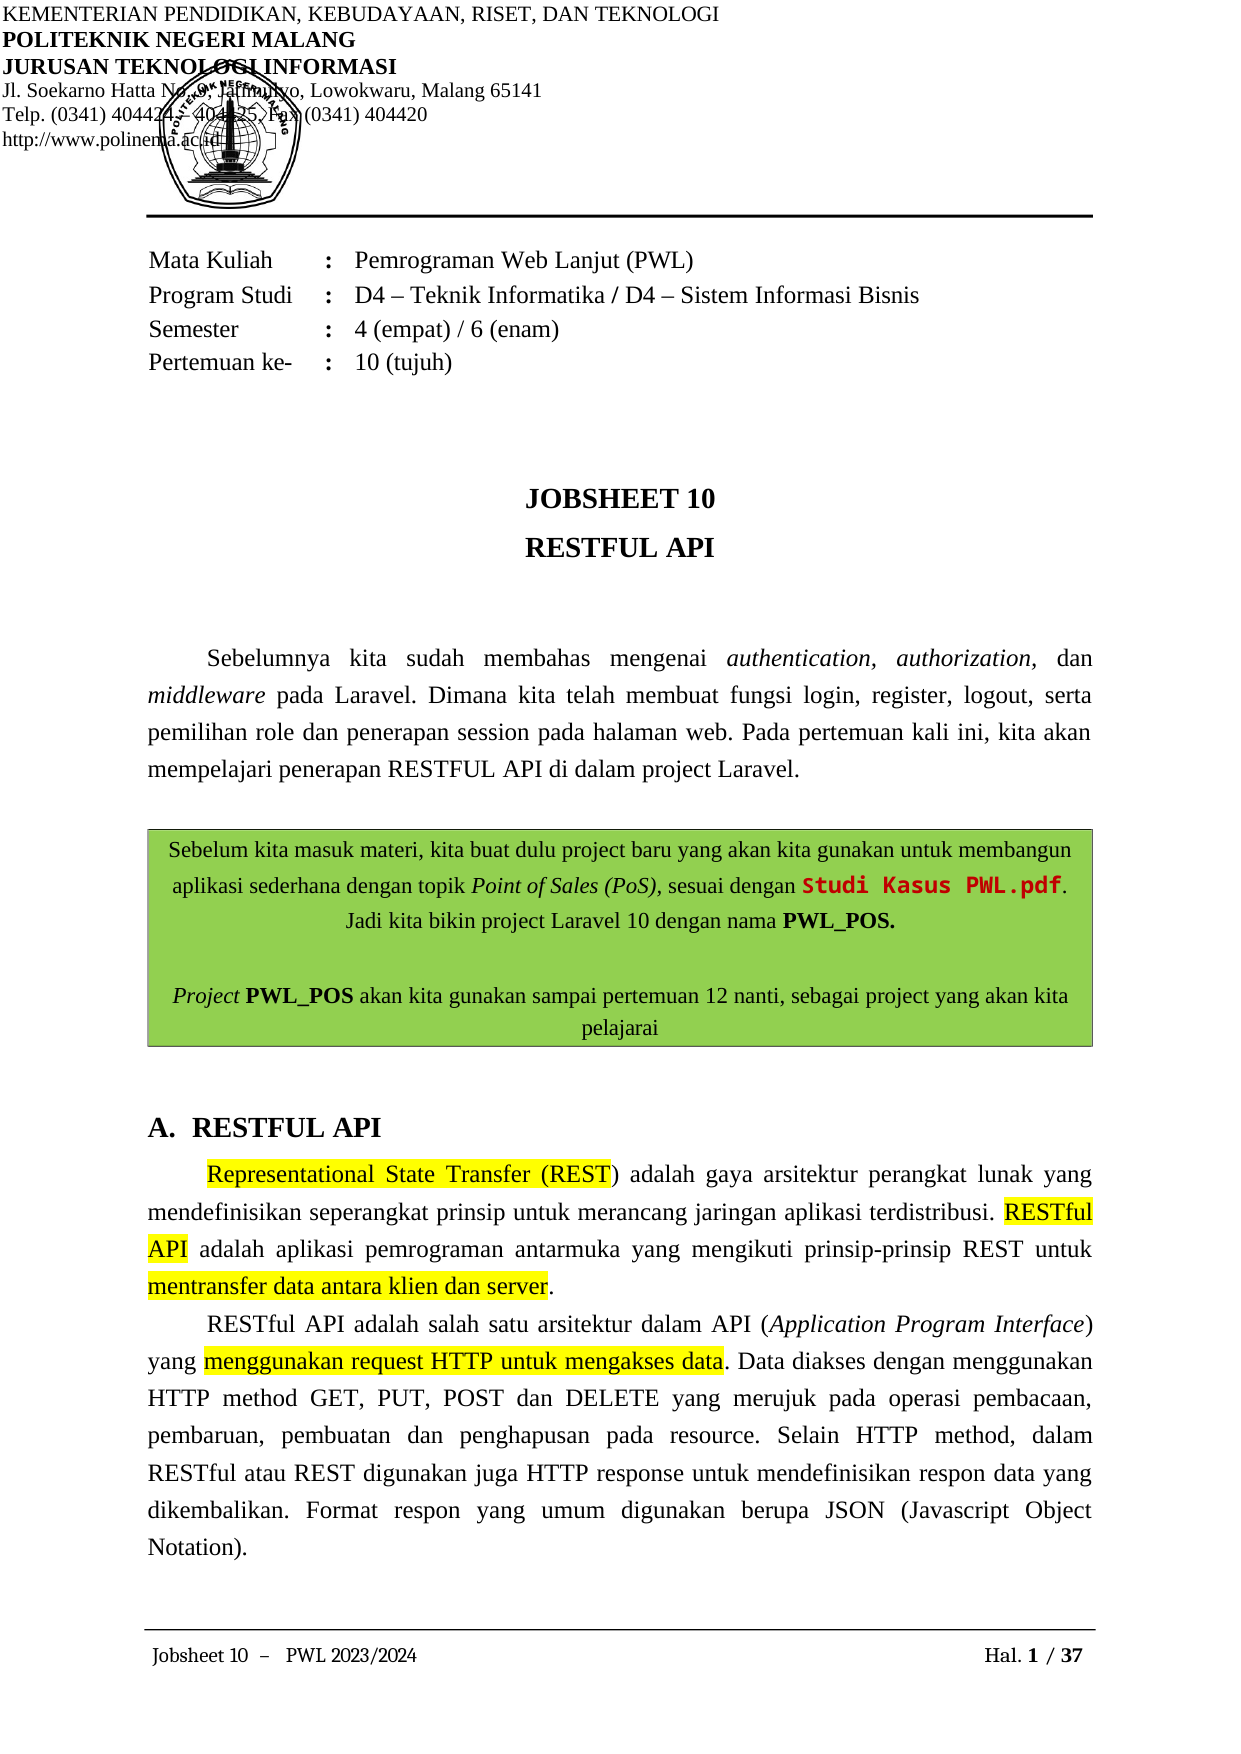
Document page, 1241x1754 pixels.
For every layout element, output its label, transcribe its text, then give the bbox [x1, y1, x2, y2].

table_cell : [309, 312, 344, 346]
table_cell Semester [143, 312, 309, 346]
table_cell 4 (empat) / 6 (enam) [344, 312, 926, 346]
table_cell D4 – Teknik Informatika / D4 – Sistem Informasi Bisnis [344, 278, 926, 312]
picture [217, 60, 225, 73]
picture [158, 59, 302, 209]
table_cell : [309, 346, 344, 404]
table_header : [309, 247, 344, 278]
table_cell Pertemuan ke- [143, 346, 309, 404]
table_cell : [309, 278, 344, 312]
subtitle RESTFUL API [147, 1110, 1196, 1143]
text RESTful API adalah salah satu arsitektur dalam API (Application Program Interface) yang menggunakan request HTTP untuk mengakses data. Data diakses dengan menggunakan HTTP method GET, PUT, POST dan DELETE yang merujuk pada operasi pembacaan, pembaruan, pembuatan dan penghapusan pada resource. Selain HTTP method, dalam RESTful atau REST digunakan juga HTTP response untuk mendefinisikan respon data yang dikembalikan. Format respon yang umum digunakan berupa JSON (Javascript Object Notation). [147, 1309, 1093, 1561]
picture [169, 59, 176, 68]
table_header Pemrograman Web Lanjut (PWL) [344, 247, 926, 278]
table_header Mata Kuliah [143, 247, 309, 278]
table_cell 10 (tujuh) [344, 346, 926, 404]
table_cell Program Studi [143, 278, 309, 312]
text Representational State Transfer (REST) adalah gaya arsitektur perangkat lunak yang mendefinisikan seperangkat prinsip untuk merancang jaringan aplikasi terdistribusi. RESTful API adalah aplikasi pemrograman antarmuka yang mengikuti prinsip-prinsip REST untuk mentransfer data antara klien dan server. [147, 1159, 1093, 1300]
text Sebelumnya kita sudah membahas mengenai authentication, authorization, dan middleware pada Laravel. Dimana kita telah membuat fungsi login, register, logout, serta pemilihan role dan penerapan session pada halaman web. Pada pertemuan kali ini, kita akan mempelajari penerapan RESTFUL API di dalam project Laravel. [147, 643, 1093, 783]
subtitle JOBSHEET 10 RESTFUL API [462, 481, 779, 564]
picture [158, 59, 165, 73]
picture [278, 59, 285, 68]
picture [184, 60, 192, 73]
